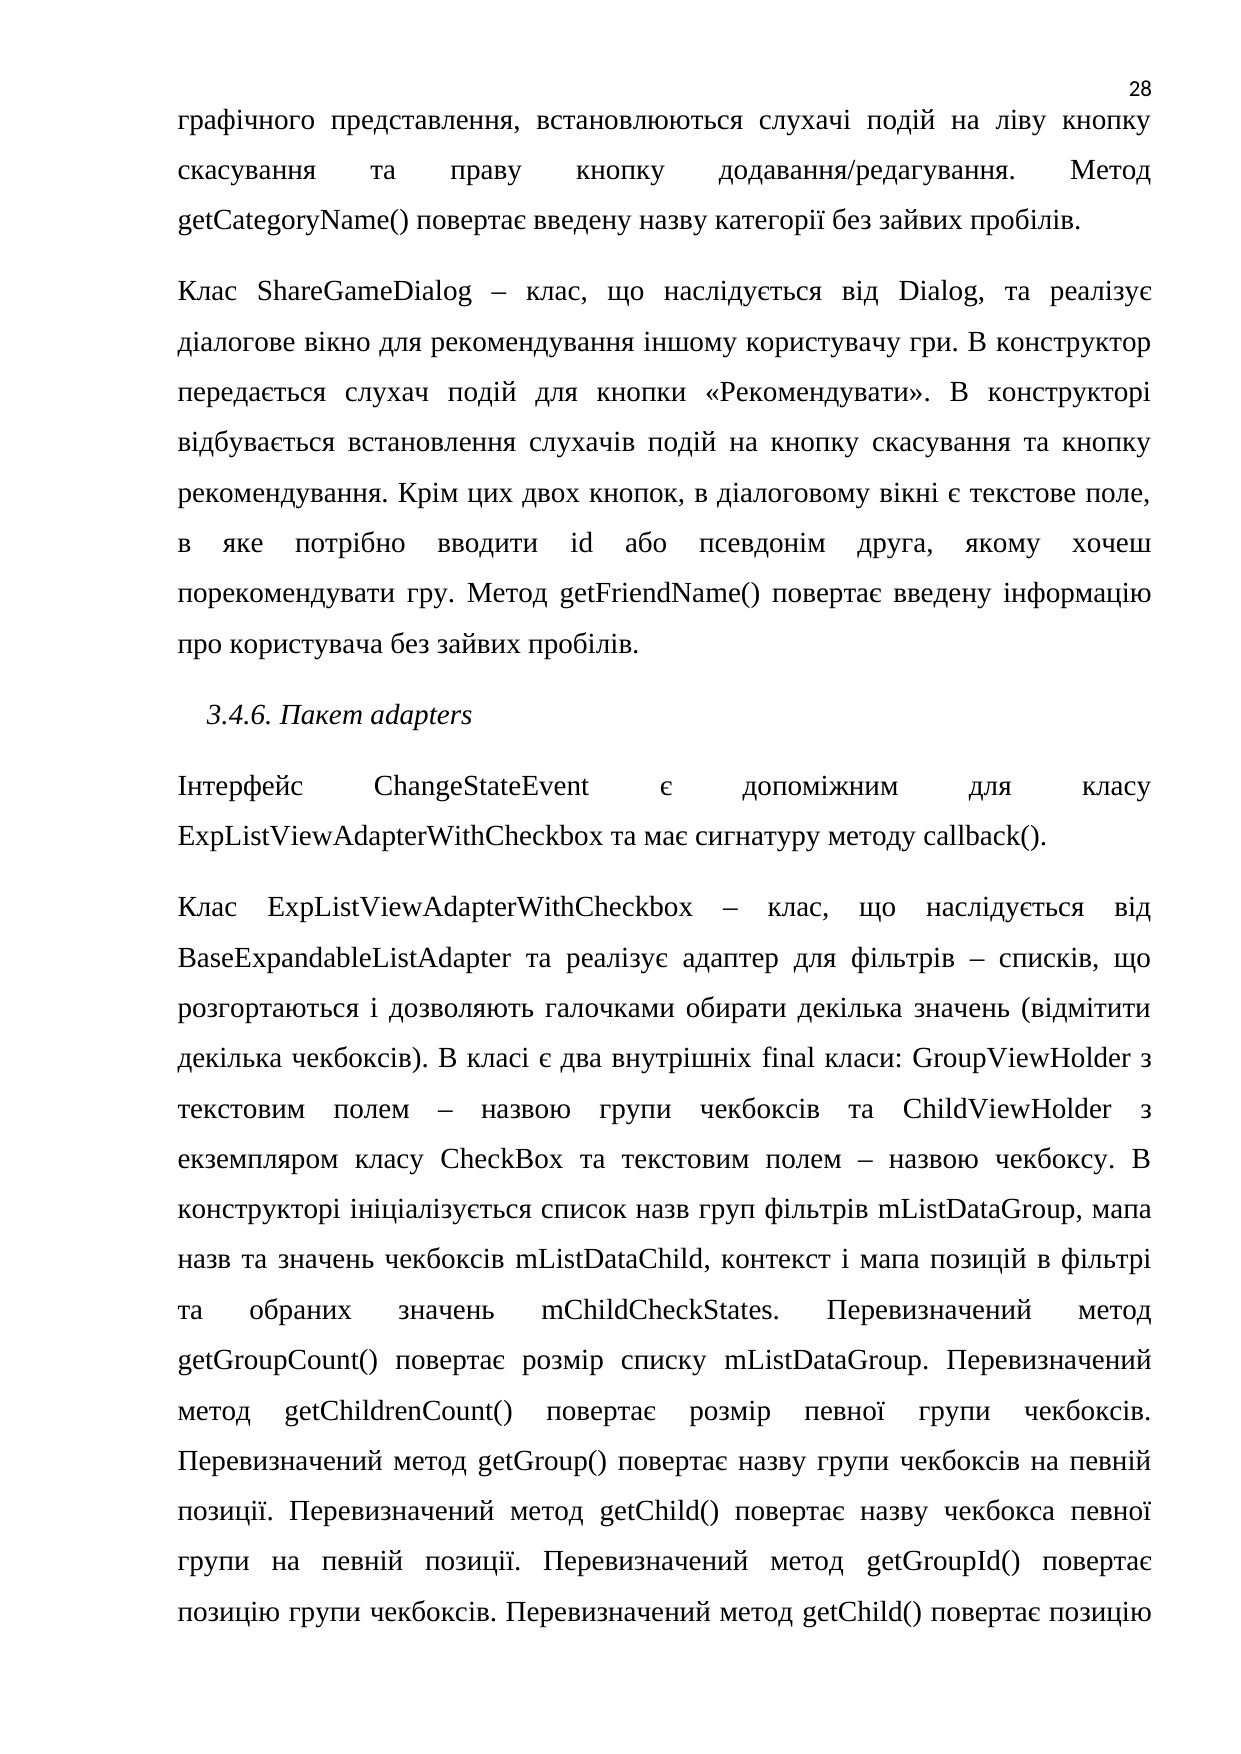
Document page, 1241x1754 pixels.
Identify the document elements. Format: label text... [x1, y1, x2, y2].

text Інтерфейс ChangeStateEvent є допоміжним для класу ExpListViewAdapterWithCheckbox та має сигнатуру методу callback(). [177, 768, 1152, 852]
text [177, 102, 1152, 236]
text Клас ShareGameDialog – клас, що наслідується від Dialog, та реалізує діалогове вікно для рекомендування іншому користувачу гри. В конструктор передається слухач подій для кнопки «Рекомендувати». В конструкторі відбувається встановлення слухачів подій на кнопку скасування та кнопку рекомендування. Крім цих двох кнопок, в діалоговому вікні є текстове поле, в яке потрібно вводити id або псевдонім друга, якому хочеш порекомендувати гру. Метод getFriendName() повертає введену інформацію про користувача без зайвих пробілів. [177, 273, 1152, 659]
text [177, 889, 1152, 1627]
text 3.4.6. Пакет adapters [207, 697, 1152, 730]
